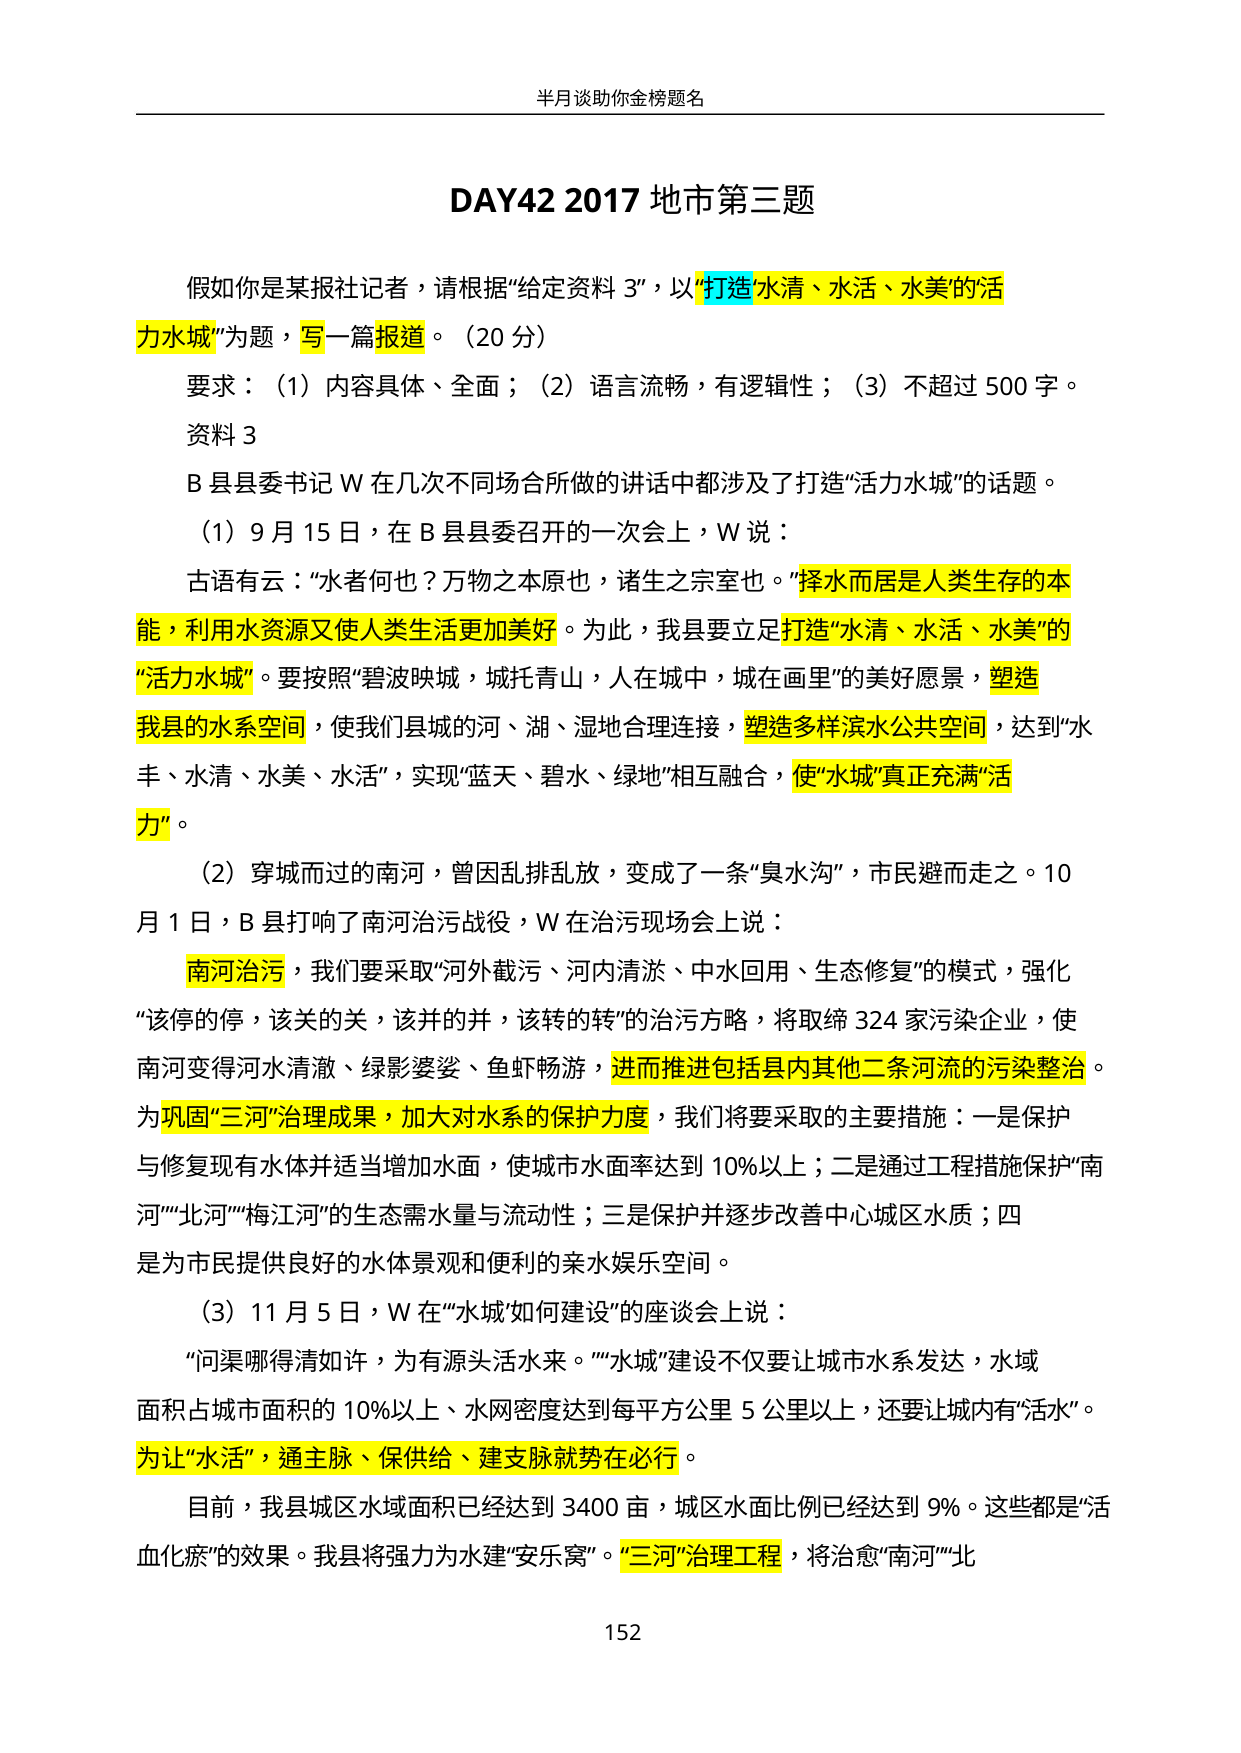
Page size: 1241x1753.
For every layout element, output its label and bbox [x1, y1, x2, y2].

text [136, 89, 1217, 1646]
picture [133, 110, 449, 117]
